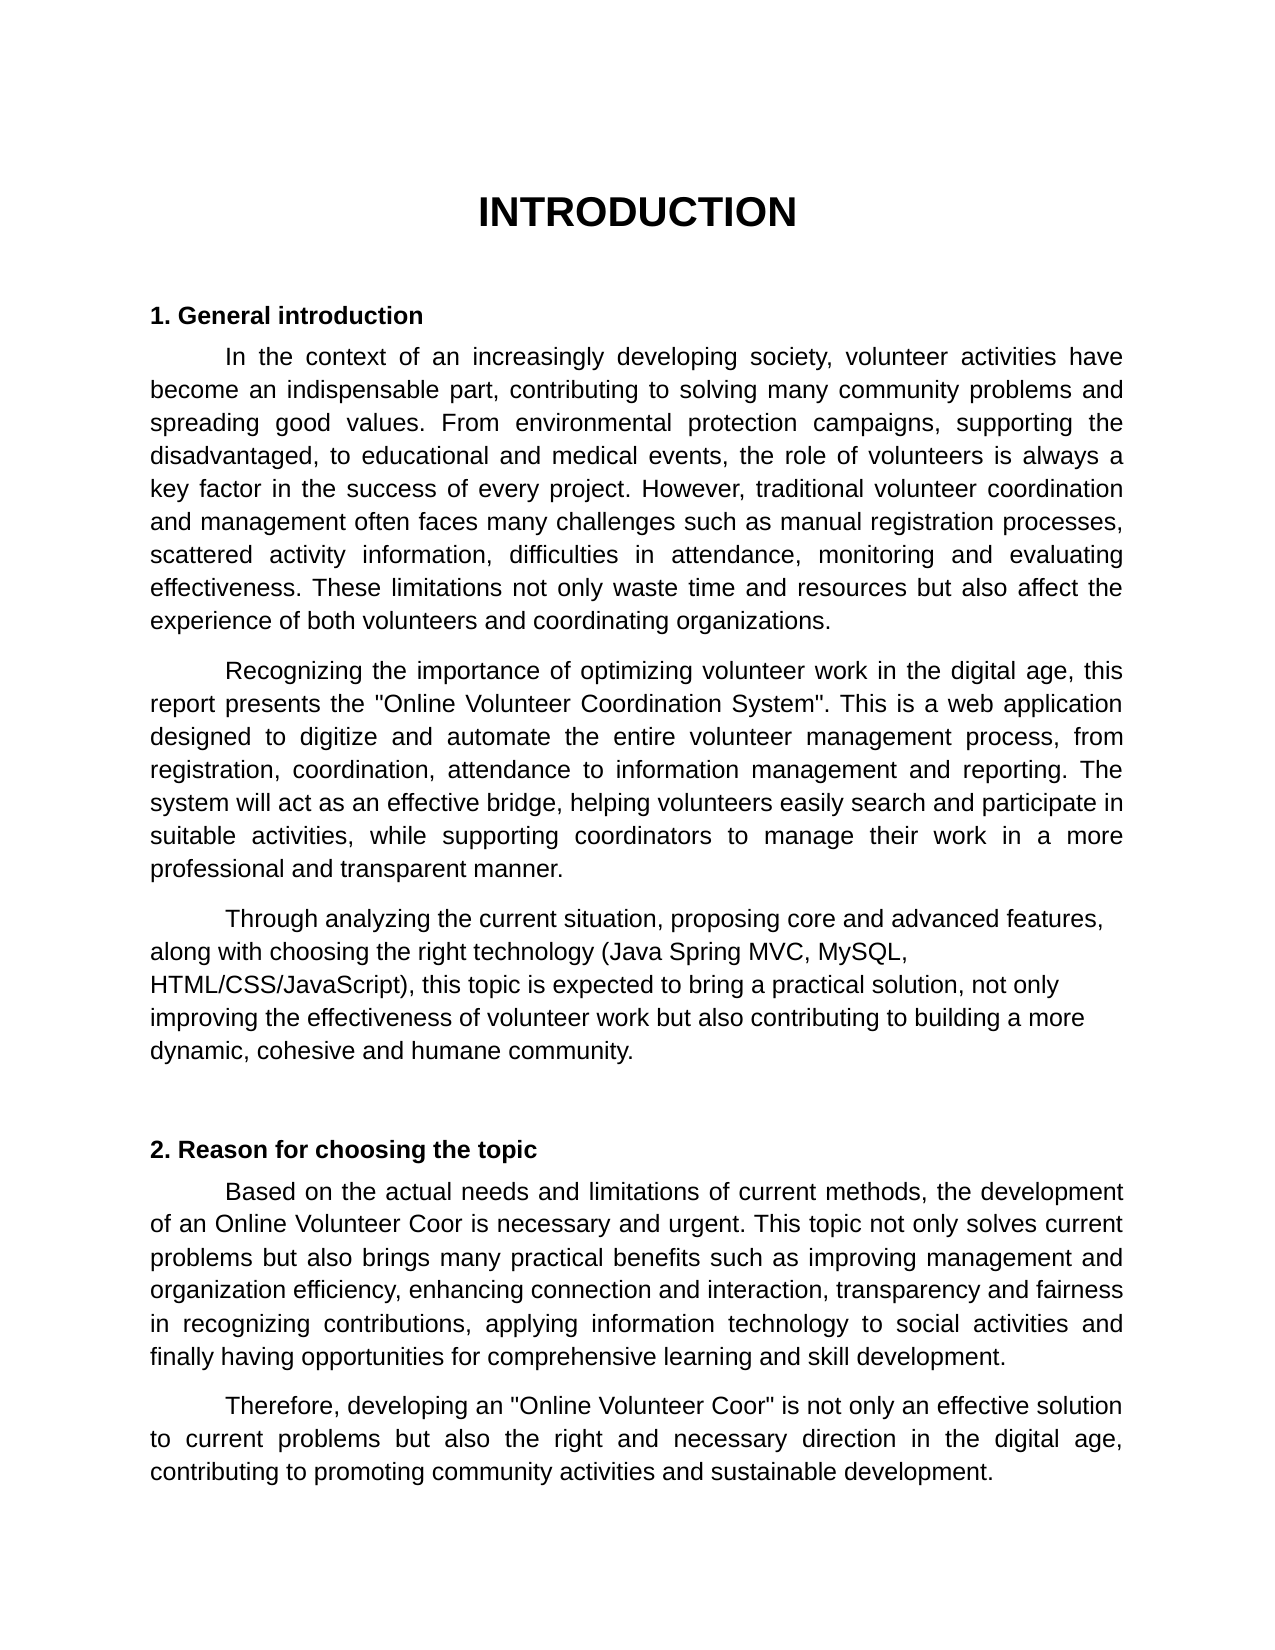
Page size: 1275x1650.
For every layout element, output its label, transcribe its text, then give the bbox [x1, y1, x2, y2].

subtitle 2. Reason for choosing the topic [150, 1135, 1125, 1164]
text Based on the actual needs and limitations of current methods, the development of an Online Volunteer Coor is necessary and urgent. This topic not only solves current problems but also brings many practical benefits such as improving management and organization efficiency, enhancing connection and interaction, transparency and fairness in recognizing contributions, applying information technology to social activities and finally having opportunities for comprehensive learning and skill development. [150, 1176, 1125, 1370]
subtitle INTRODUCTION [150, 187, 1125, 235]
text Through analyzing the current situation, proposing core and advanced features, along with choosing the right technology (Java Spring MVC, MySQL, HTML/CSS/JavaScript), this topic is expected to bring a practical solution, not only improving the effectiveness of volunteer work but also contributing to building a more dynamic, cohesive and humane community. [150, 904, 1125, 1064]
text Therefore, developing an "Online Volunteer Coor" is not only an effective solution to current problems but also the right and necessary direction in the digital age, contributing to promoting community activities and sustainable development. [150, 1391, 1125, 1486]
text In the context of an increasingly developing society, volunteer activities have become an indispensable part, contributing to solving many community problems and spreading good values. From environmental protection campaigns, supporting the disadvantaged, to educational and medical events, the role of volunteers is always a key factor in the success of every project. However, traditional volunteer coordination and management often faces many challenges such as manual registration processes, scattered activity information, difficulties in attendance, monitoring and evaluating effectiveness. These limitations not only waste time and resources but also affect the experience of both volunteers and coordinating organizations. [150, 342, 1125, 635]
text Recognizing the importance of optimizing volunteer work in the digital age, this report presents the "Online Volunteer Coordination System". This is a web application designed to digitize and automate the entire volunteer management process, from registration, coordination, attendance to information management and reporting. The system will act as an effective bridge, helping volunteers easily search and participate in suitable activities, while supporting coordinators to manage their work in a more professional and transparent manner. [150, 656, 1125, 883]
subtitle 1. General introduction [150, 301, 1125, 329]
